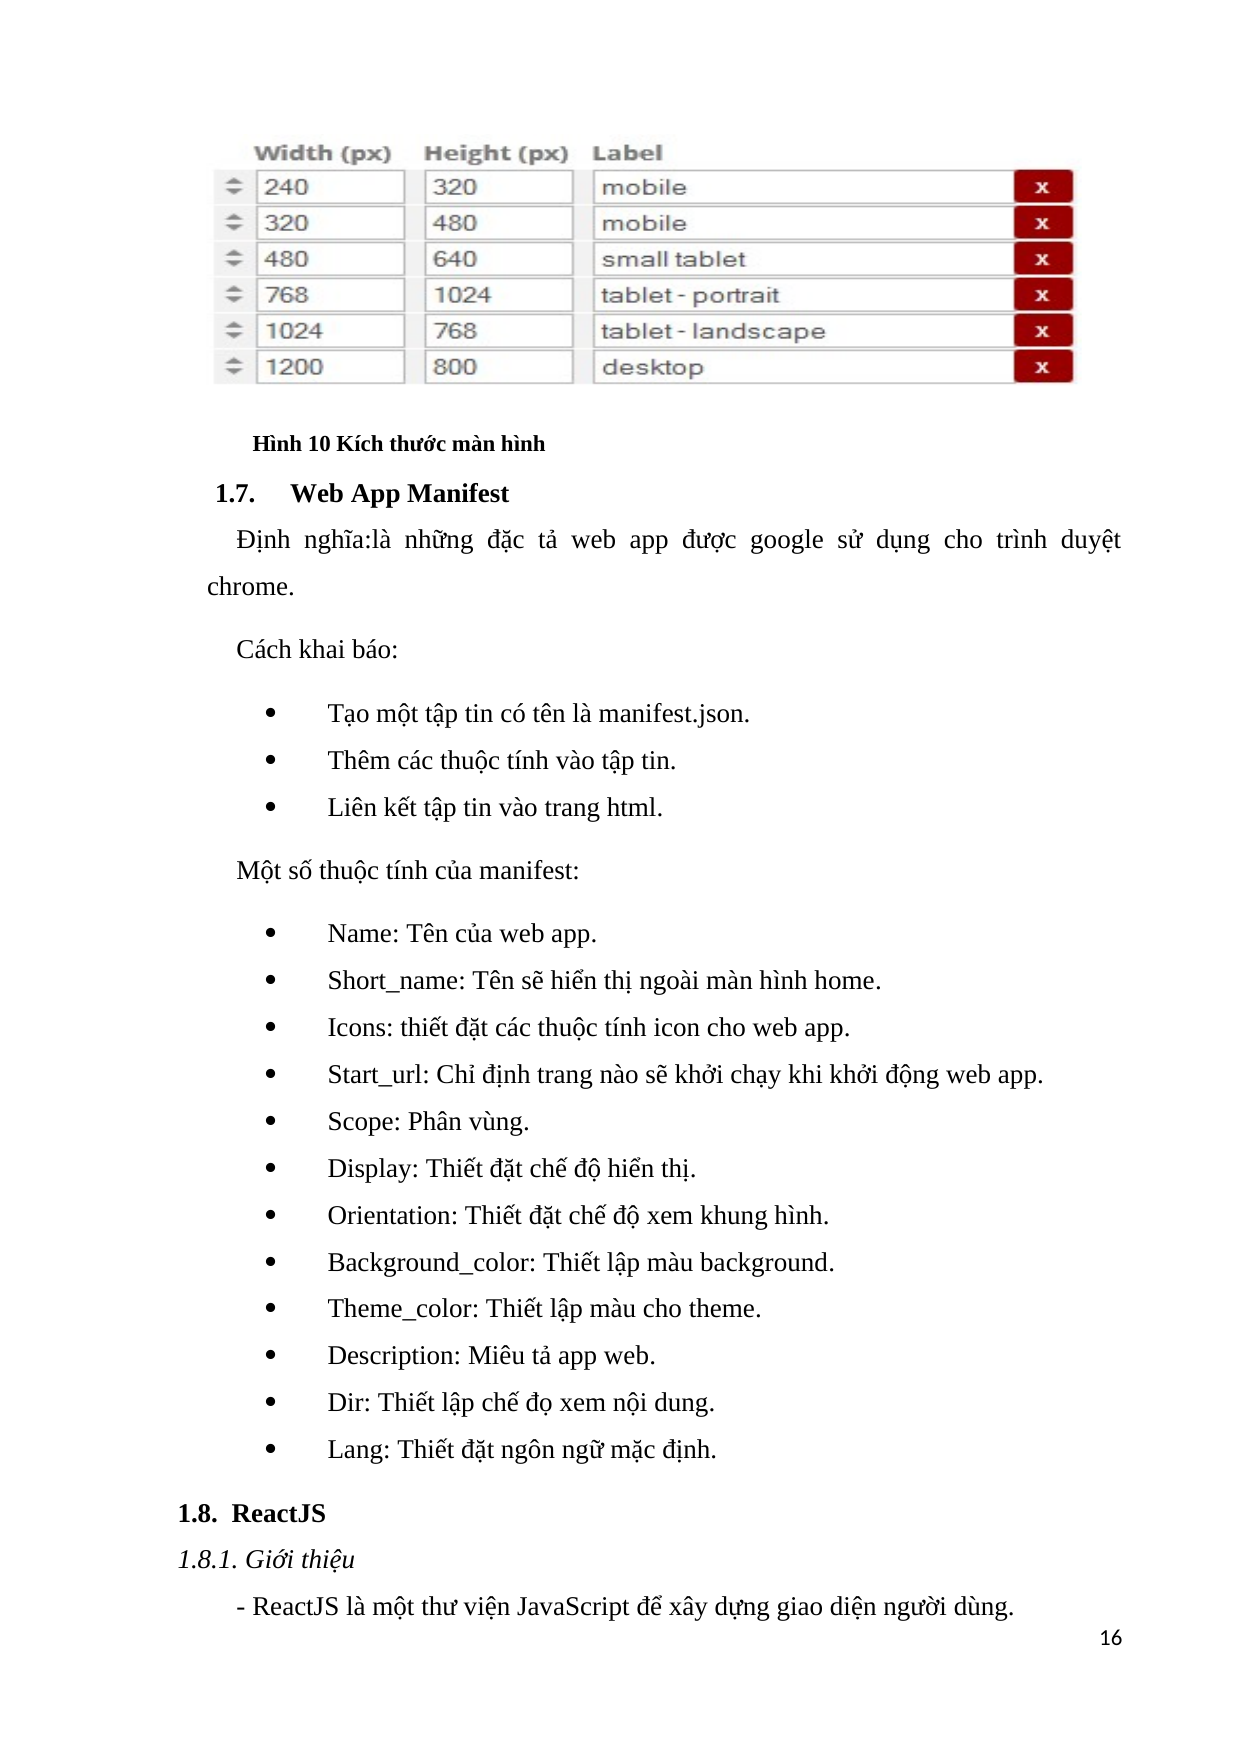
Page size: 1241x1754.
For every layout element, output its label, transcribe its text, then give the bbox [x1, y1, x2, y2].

list Name: Tên của web app. [207, 918, 1122, 949]
list Liên kết tập tin vào trang html. [207, 791, 1122, 822]
list Background_color: Thiết lập màu background. [207, 1246, 1122, 1277]
picture [206, 134, 1082, 403]
subtitle 1.8. ReactJS [177, 1497, 1122, 1528]
list - ReactJS là một thư viện JavaScript để xây dựng giao diện người dùng. [236, 1590, 1122, 1621]
list Orientation: Thiết đặt chế độ xem khung hình. [207, 1199, 1122, 1230]
list Lang: Thiết đặt ngôn ngữ mặc định. [207, 1433, 1122, 1464]
list Dir: Thiết lập chế đọ xem nội dung. [207, 1386, 1122, 1418]
list Icons: thiết đặt các thuộc tính icon cho web app. [207, 1011, 1122, 1043]
text Một số thuộc tính của manifest: [207, 854, 1122, 885]
list Display: Thiết đặt chế độ hiển thị. [207, 1152, 1122, 1183]
list Tạo một tập tin có tên là manifest.json. [207, 697, 1122, 728]
subtitle Web App Manifest [215, 477, 1122, 508]
subtitle 1.8.1. Giới thiệu [177, 1543, 1122, 1574]
text Hình 10 Kích thước màn hình [252, 430, 1122, 456]
text Định nghĩa:là những đặc tả web app được google sử dụng cho trình duyệt chrome. [207, 524, 1122, 601]
list Scope: Phân vùng. [207, 1105, 1122, 1136]
text Cách khai báo: [207, 634, 1122, 665]
list Thêm các thuộc tính vào tập tin. [207, 744, 1122, 775]
list Short_name: Tên sẽ hiển thị ngoài màn hình home. [207, 964, 1122, 996]
list Start_url: Chỉ định trang nào sẽ khởi chạy khi khởi động web app. [207, 1058, 1122, 1089]
list Description: Miêu tả app web. [207, 1339, 1122, 1371]
list Theme_color: Thiết lập màu cho theme. [207, 1293, 1122, 1324]
